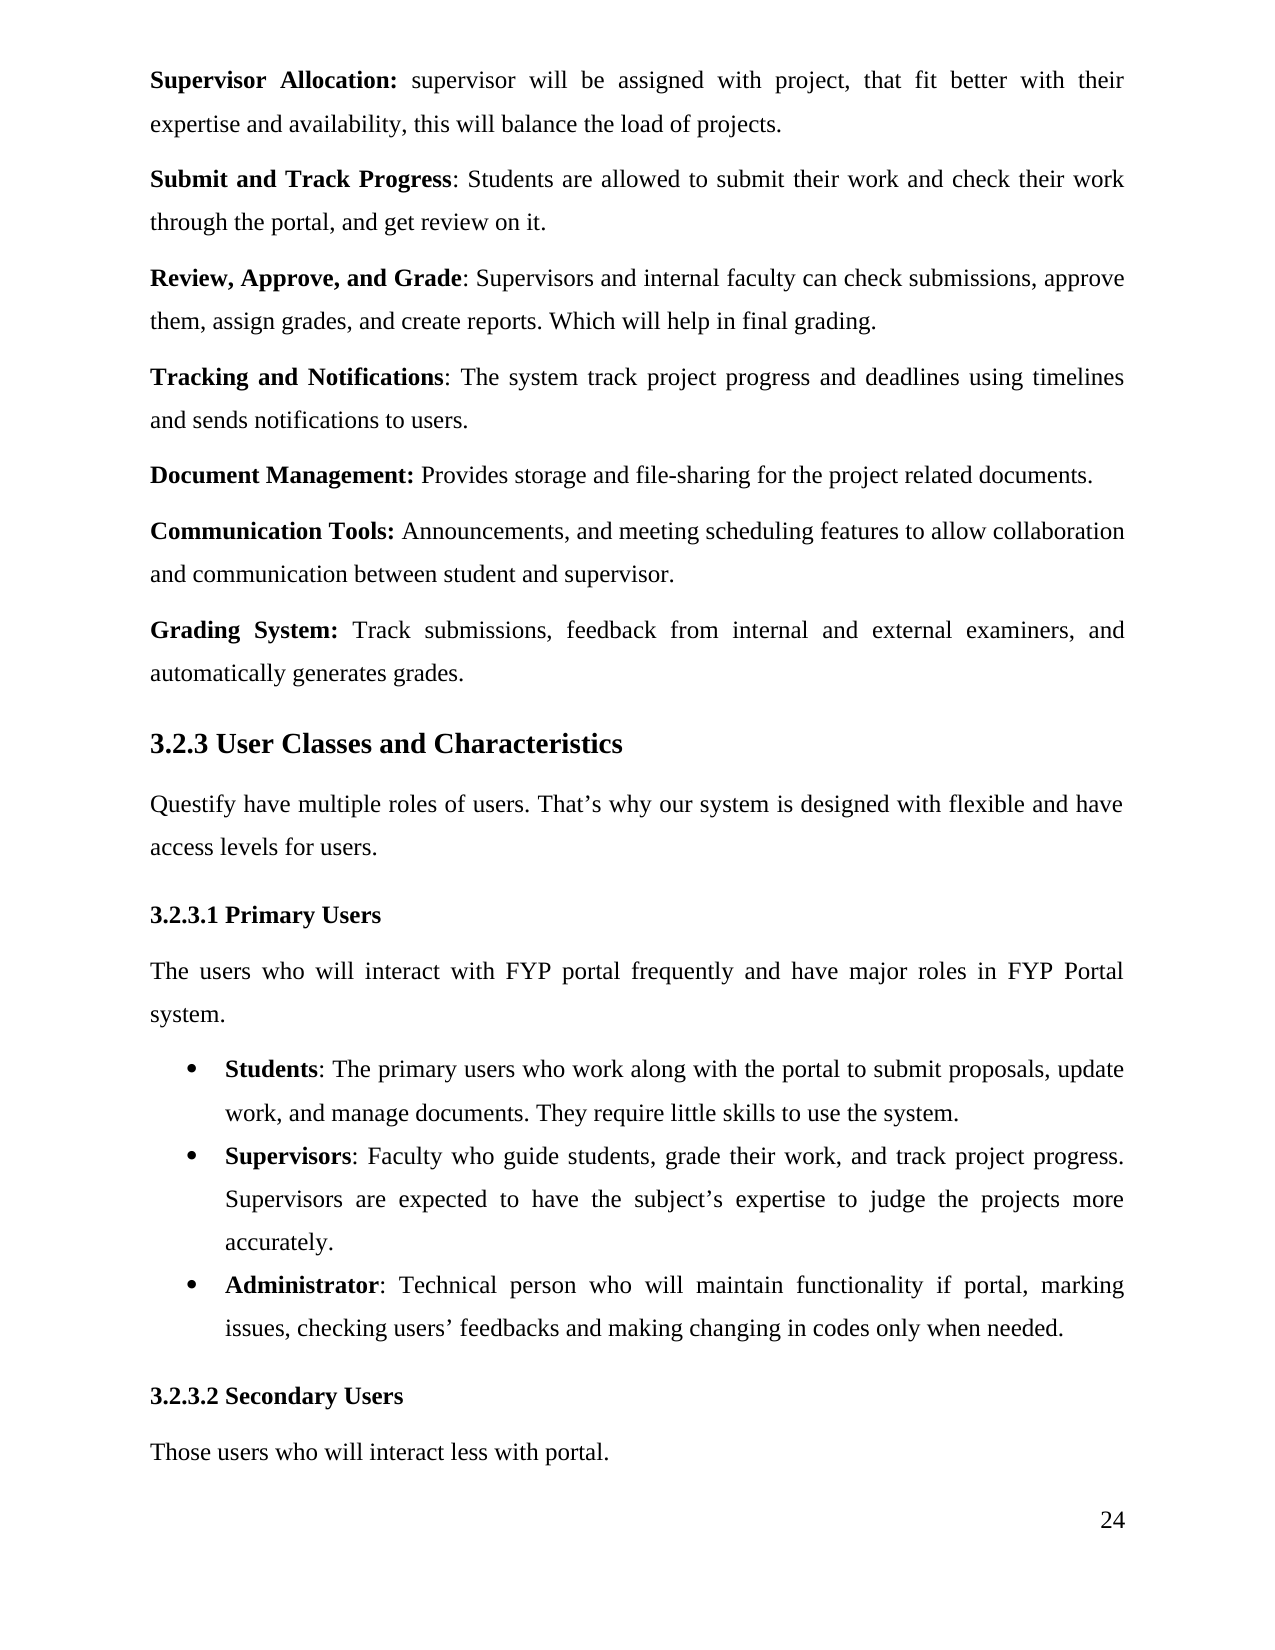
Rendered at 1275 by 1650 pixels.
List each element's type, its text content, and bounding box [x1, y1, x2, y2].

list Supervisors: Faculty who guide students, grade their work, and track project progress. Supervisors are expected to have the subject’s expertise to judge the projects more accurately. [187, 1141, 1125, 1256]
text Questify have multiple roles of users. That’s why our system is designed with flexible and have access levels for users. [150, 789, 1125, 861]
subtitle 3.2.3.1 Primary Users [150, 900, 1125, 929]
text Those users who will interact less with portal. [150, 1437, 1125, 1466]
list Administrator: Technical person who will maintain functionality if portal, marking issues, checking users’ feedbacks and making changing in codes only when needed. [187, 1270, 1125, 1342]
text Communication Tools: Announcements, and meeting scheduling features to allow collaboration and communication between student and supervisor. [150, 516, 1125, 588]
text Tracking and Notifications: The system track project progress and deadlines using timelines and sends notifications to users. [150, 362, 1125, 434]
subtitle 3.2.3 User Classes and Characteristics [150, 726, 1125, 760]
text Review, Approve, and Grade: Supervisors and internal faculty can check submissions, approve them, assign grades, and create reports. Which will help in final grading. [150, 263, 1125, 335]
subtitle 3.2.3.2 Secondary Users [150, 1381, 1125, 1410]
list Students: The primary users who work along with the portal to submit proposals, update work, and manage documents. They require little skills to use the system. [187, 1054, 1125, 1126]
text Grading System: Track submissions, feedback from internal and external examiners, and automatically generates grades. [150, 615, 1125, 687]
text Submit and Track Progress: Students are allowed to submit their work and check their work through the portal, and get review on it. [150, 164, 1125, 236]
text The users who will interact with FYP portal frequently and have major roles in FYP Portal system. [150, 956, 1125, 1028]
text Document Management: Provides storage and file-sharing for the project related documents. [150, 461, 1125, 489]
text Supervisor Allocation: supervisor will be assigned with project, that fit better with their expertise and availability, this will balance the load of projects. [150, 66, 1125, 137]
